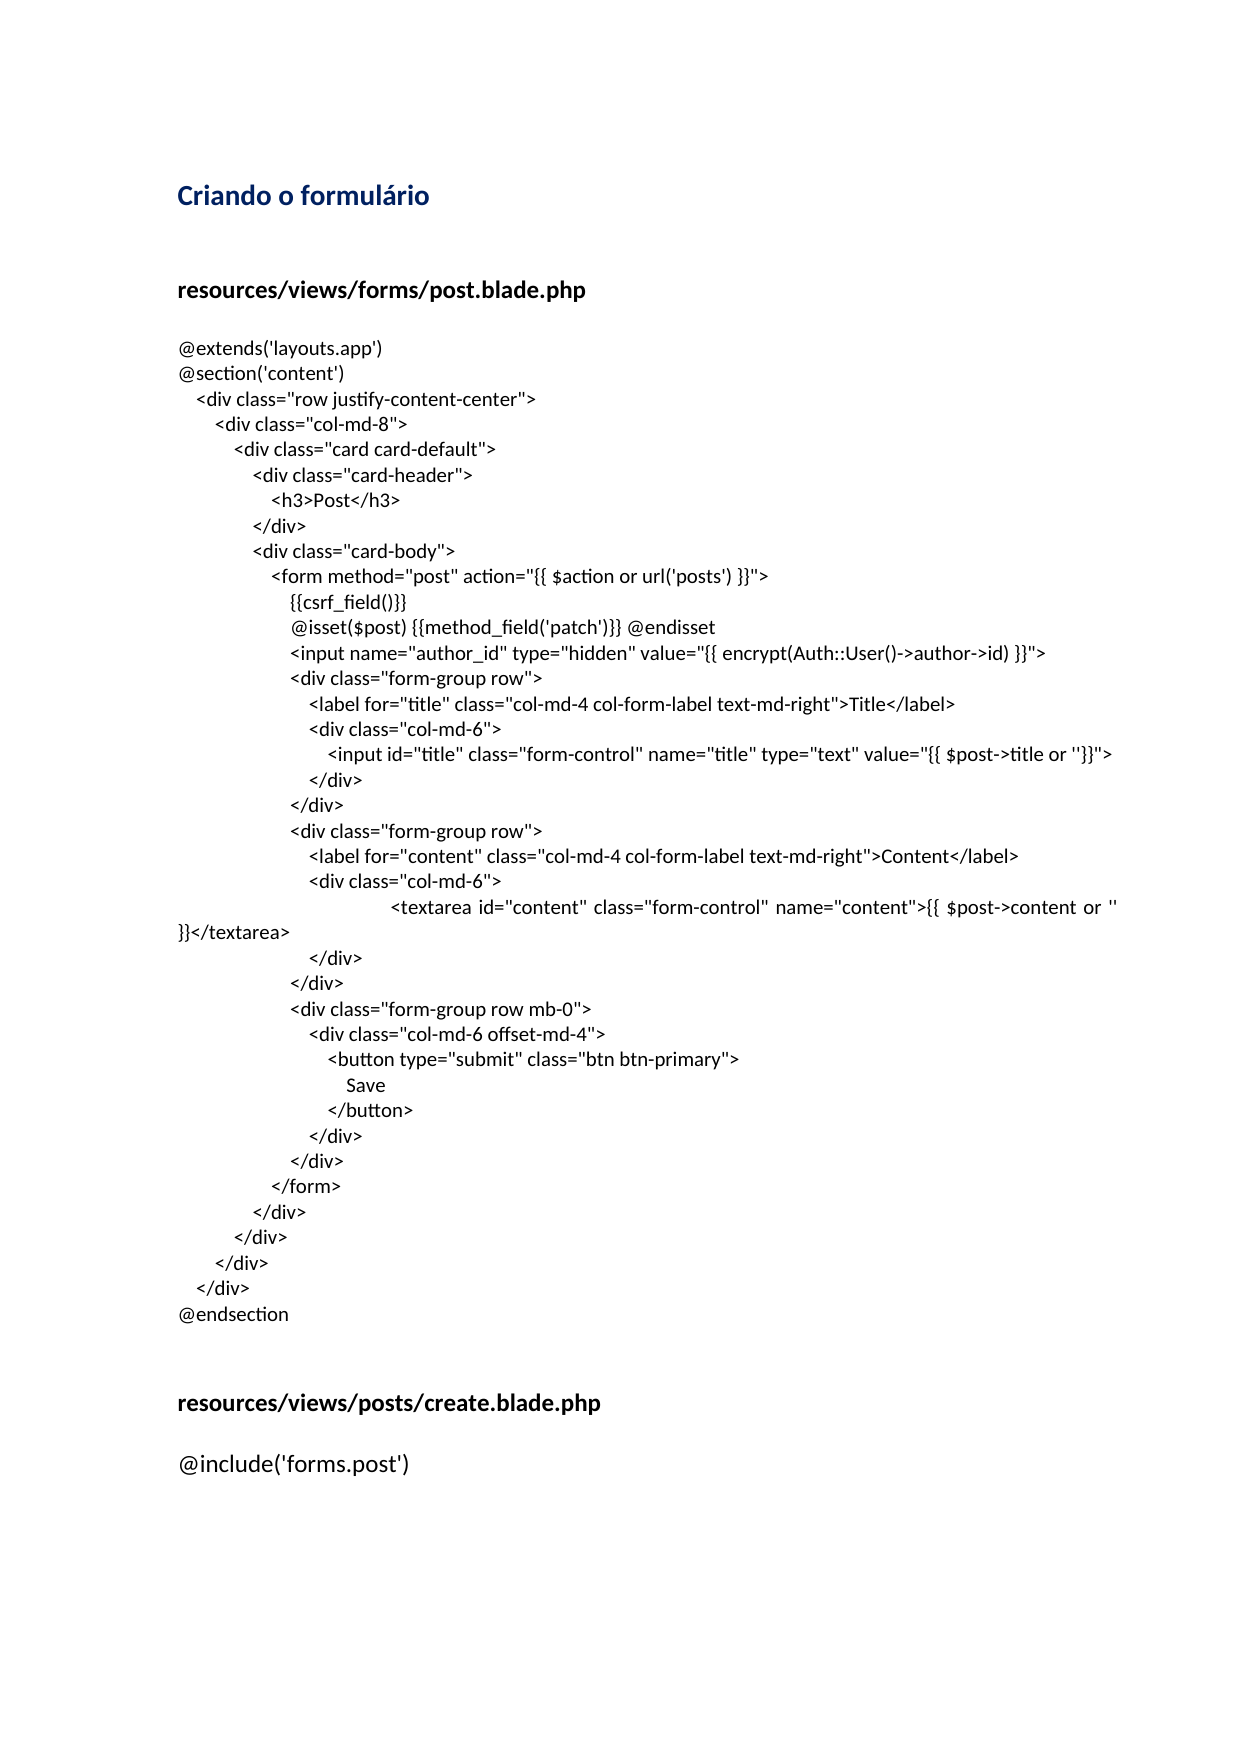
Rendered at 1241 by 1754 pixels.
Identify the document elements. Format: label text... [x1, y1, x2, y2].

text <div class="row justify-content-center"> [177, 386, 1122, 411]
text </div> [177, 970, 1122, 996]
text resources/views/forms/post.blade.php [177, 274, 1122, 304]
text <div class="form-group row"> [177, 665, 1122, 691]
text </div> [177, 513, 1122, 538]
text <div class="card-body"> [177, 538, 1122, 564]
text <form method="post" action="{{ $action or url('posts') }}"> [177, 564, 1122, 589]
text <div class="col-md-6"> [177, 869, 1122, 894]
text @include('forms.post') [177, 1448, 1122, 1479]
text resources/views/posts/create.blade.php [177, 1387, 1122, 1418]
text <div class="card-header"> [177, 462, 1122, 487]
text </div> [177, 1148, 1122, 1174]
text <div class="form-group row"> [177, 818, 1122, 843]
text <div class="col-md-6"> [177, 716, 1122, 742]
text <h3>Post</h3> [177, 487, 1122, 513]
text <button type="submit" class="btn btn-primary"> [177, 1047, 1122, 1072]
text </div> [177, 1123, 1122, 1148]
text @endsection [177, 1301, 1122, 1326]
text <input id="title" class="form-control" name="title" type="text" value="{{ $post->title or ''}}"> [177, 742, 1122, 767]
text </div> [177, 767, 1122, 792]
text <div class="card card-default"> [177, 437, 1122, 462]
text @extends('layouts.app') [177, 335, 1122, 360]
text <textarea id="content" class="form-control" name="content">{{ $post->content or '' }}</textarea> [177, 894, 1122, 945]
text </div> [177, 1250, 1122, 1275]
text <input name="author_id" type="hidden" value="{{ encrypt(Auth::User()->author->id) }}"> [177, 640, 1122, 665]
text @section('content') [177, 360, 1122, 386]
text <label for="title" class="col-md-4 col-form-label text-md-right">Title</label> [177, 691, 1122, 716]
text Save [177, 1072, 1122, 1097]
text </div> [177, 1275, 1122, 1301]
subtitle Criando o formulário [177, 177, 1122, 213]
text @isset($post) {{method_field('patch')}} @endisset [177, 614, 1122, 640]
text </div> [177, 1224, 1122, 1250]
text </div> [177, 1199, 1122, 1224]
text </div> [177, 792, 1122, 818]
text <div class="form-group row mb-0"> [177, 996, 1122, 1021]
text </form> [177, 1174, 1122, 1199]
text </div> [177, 945, 1122, 970]
text </button> [177, 1097, 1122, 1123]
text <div class="col-md-8"> [177, 411, 1122, 437]
text <div class="col-md-6 offset-md-4"> [177, 1021, 1122, 1047]
text {{csrf_field()}} [177, 589, 1122, 614]
text <label for="content" class="col-md-4 col-form-label text-md-right">Content</label> [177, 843, 1122, 869]
